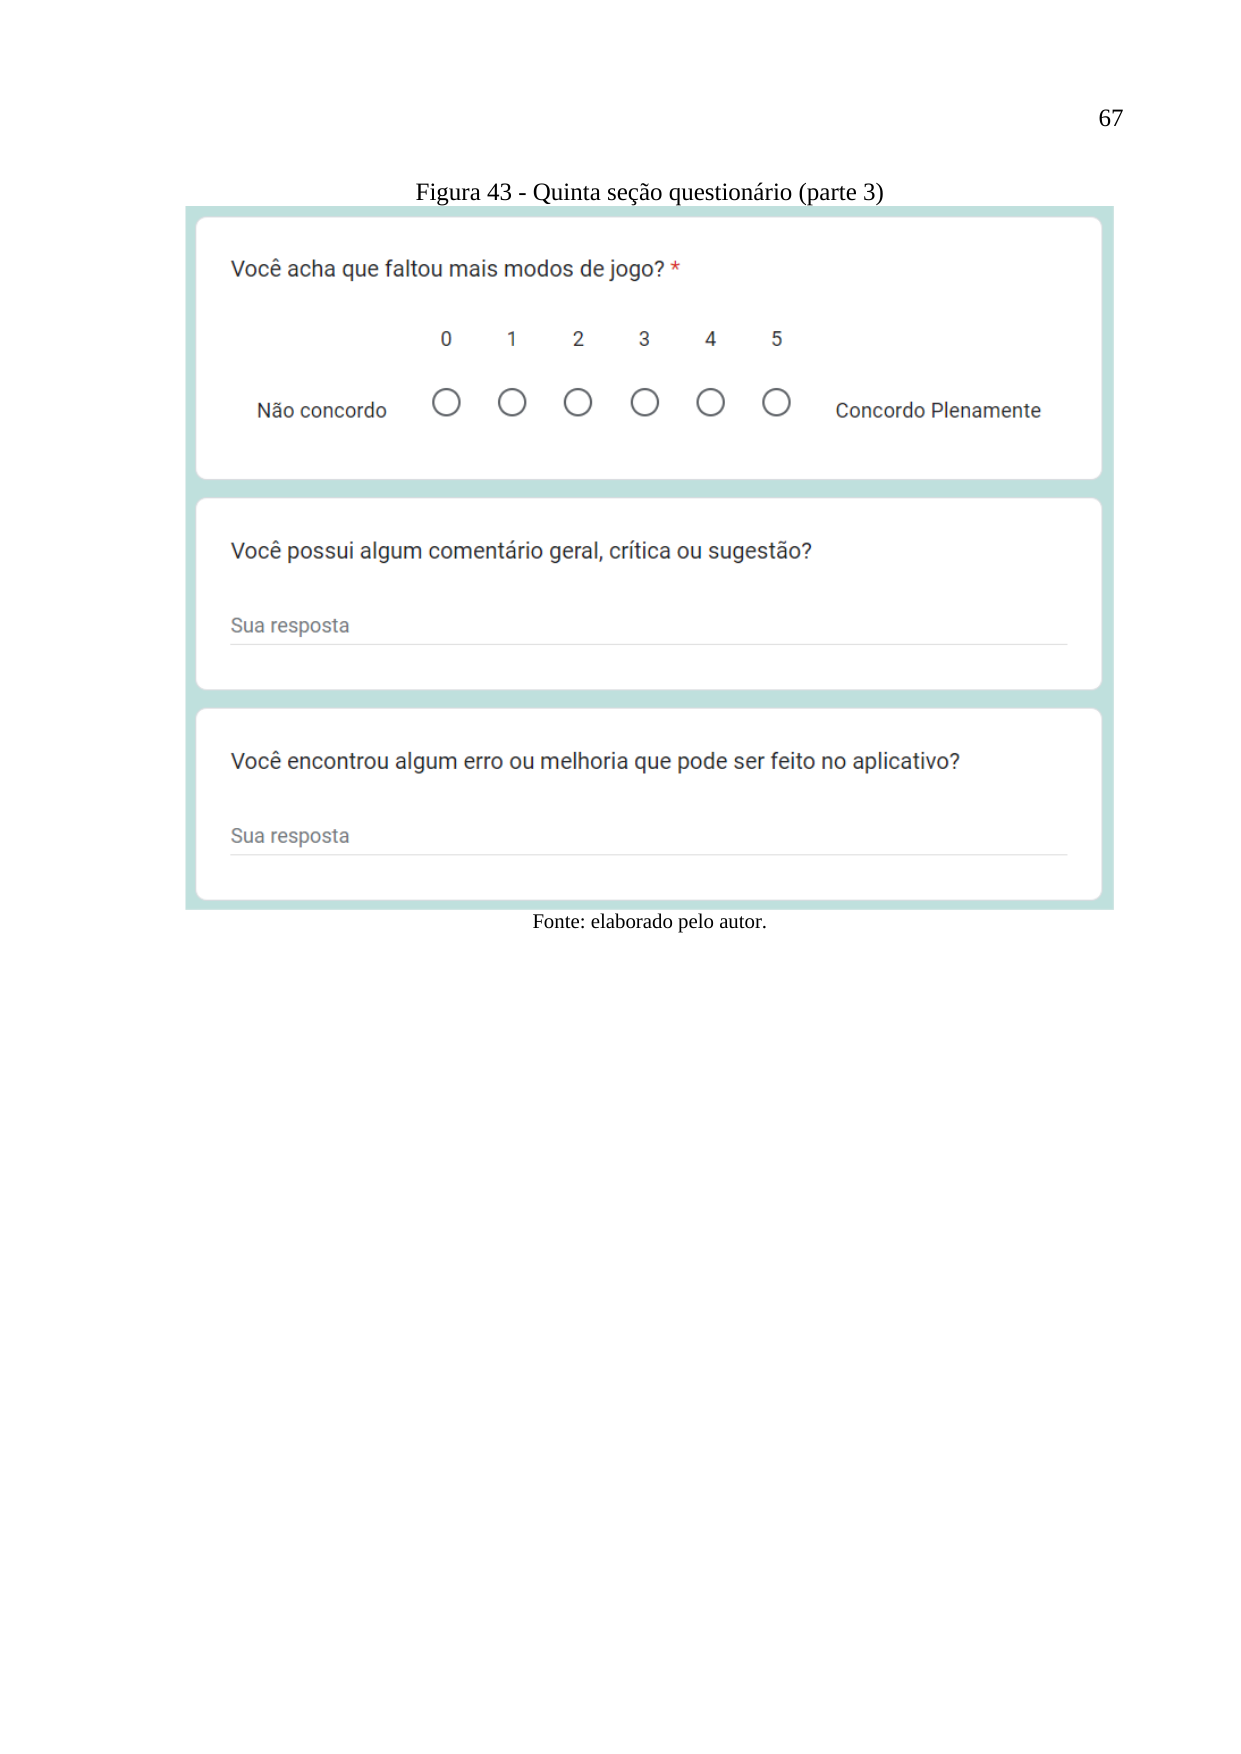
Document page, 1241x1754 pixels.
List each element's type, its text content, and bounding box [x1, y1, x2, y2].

text Fonte: elaborado pelo autor. [177, 909, 1122, 933]
text Figura - Quinta seção questionário (parte 3) [177, 177, 1122, 206]
picture [185, 206, 1114, 910]
